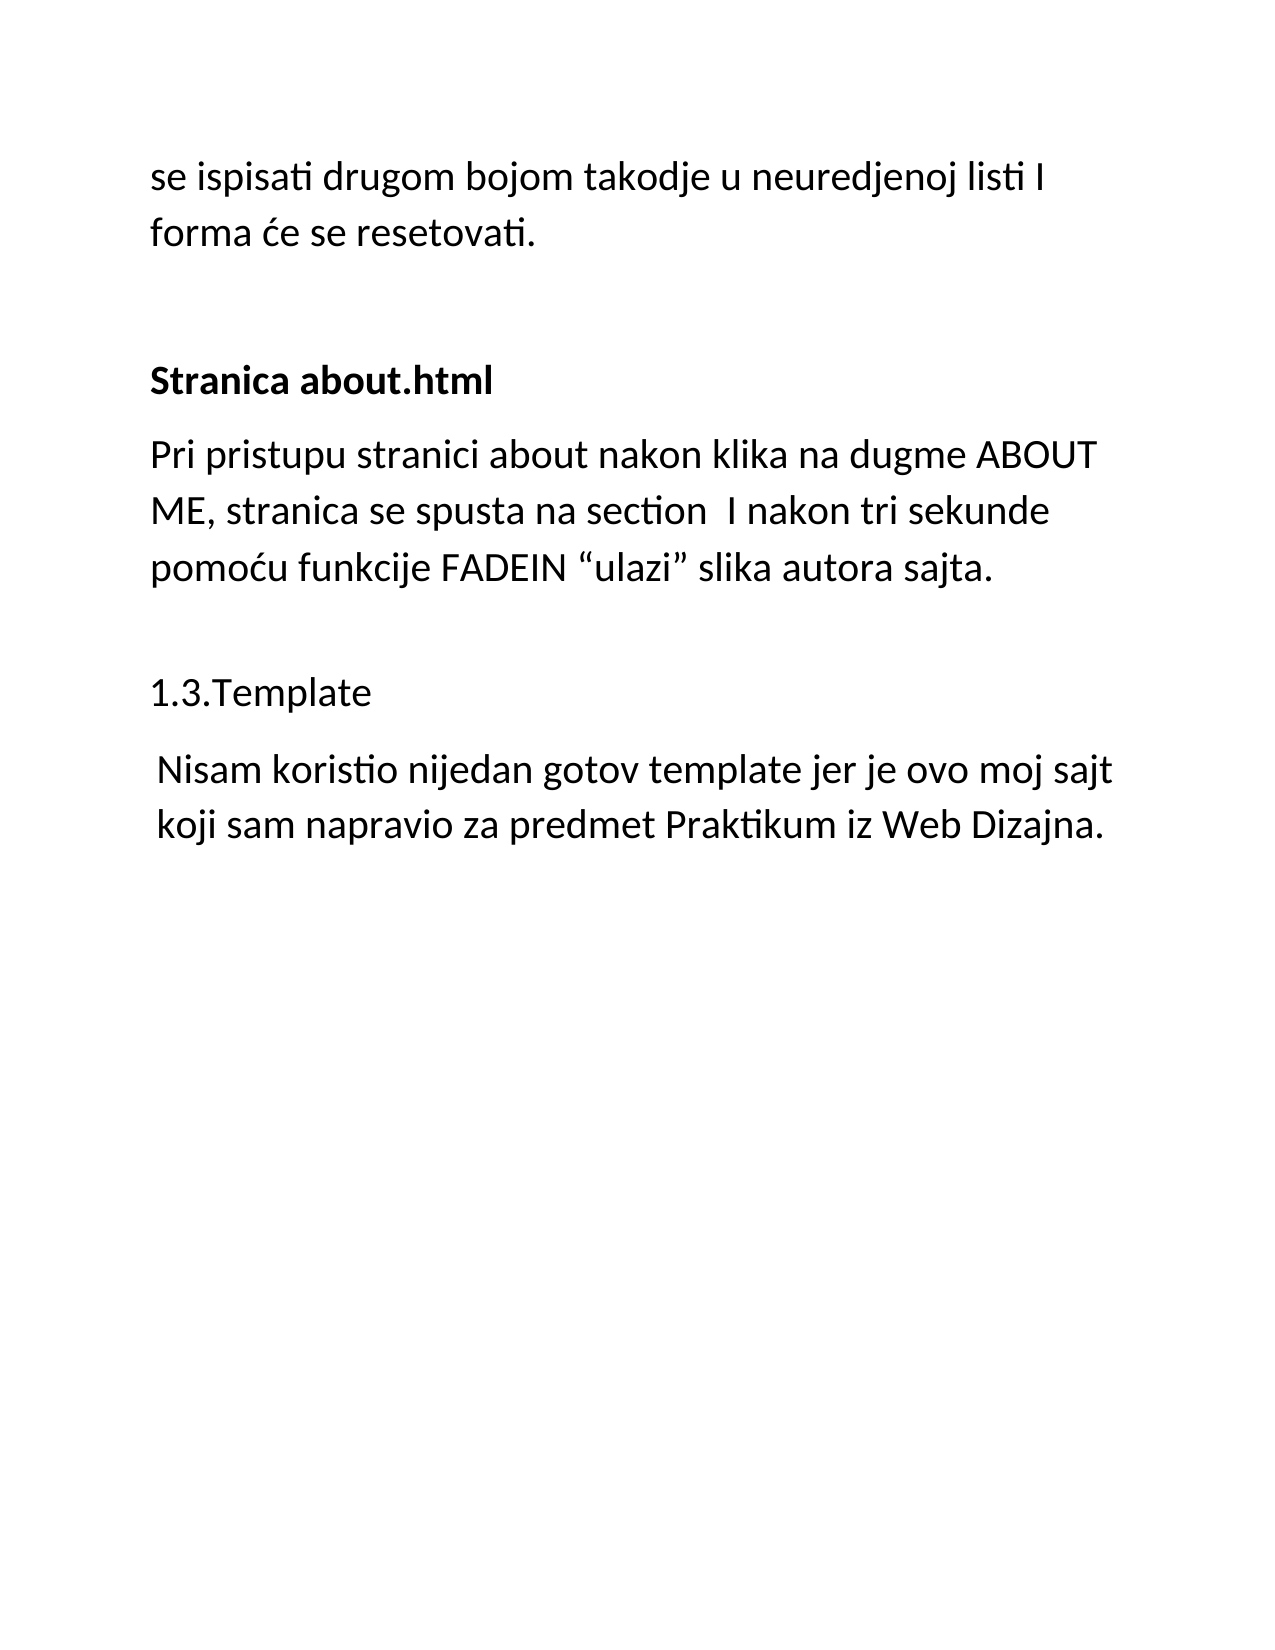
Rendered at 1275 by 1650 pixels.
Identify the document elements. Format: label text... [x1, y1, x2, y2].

text Pri pristupu stranici about nakon klika na dugme ABOUT ME, stranica se spusta na section I nakon tri sekunde pomoću funkcije FADEIN “ulazi” slika autora sajta. [150, 428, 1124, 591]
text Nisam koristio nijedan gotov template jer je ovo moj sajt koji sam napravio za predmet Praktikum iz Web Dizajna. [156, 743, 1124, 848]
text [150, 150, 1124, 257]
text Stranica about.html [150, 354, 1124, 405]
text 1.3.Template [148, 666, 1124, 716]
